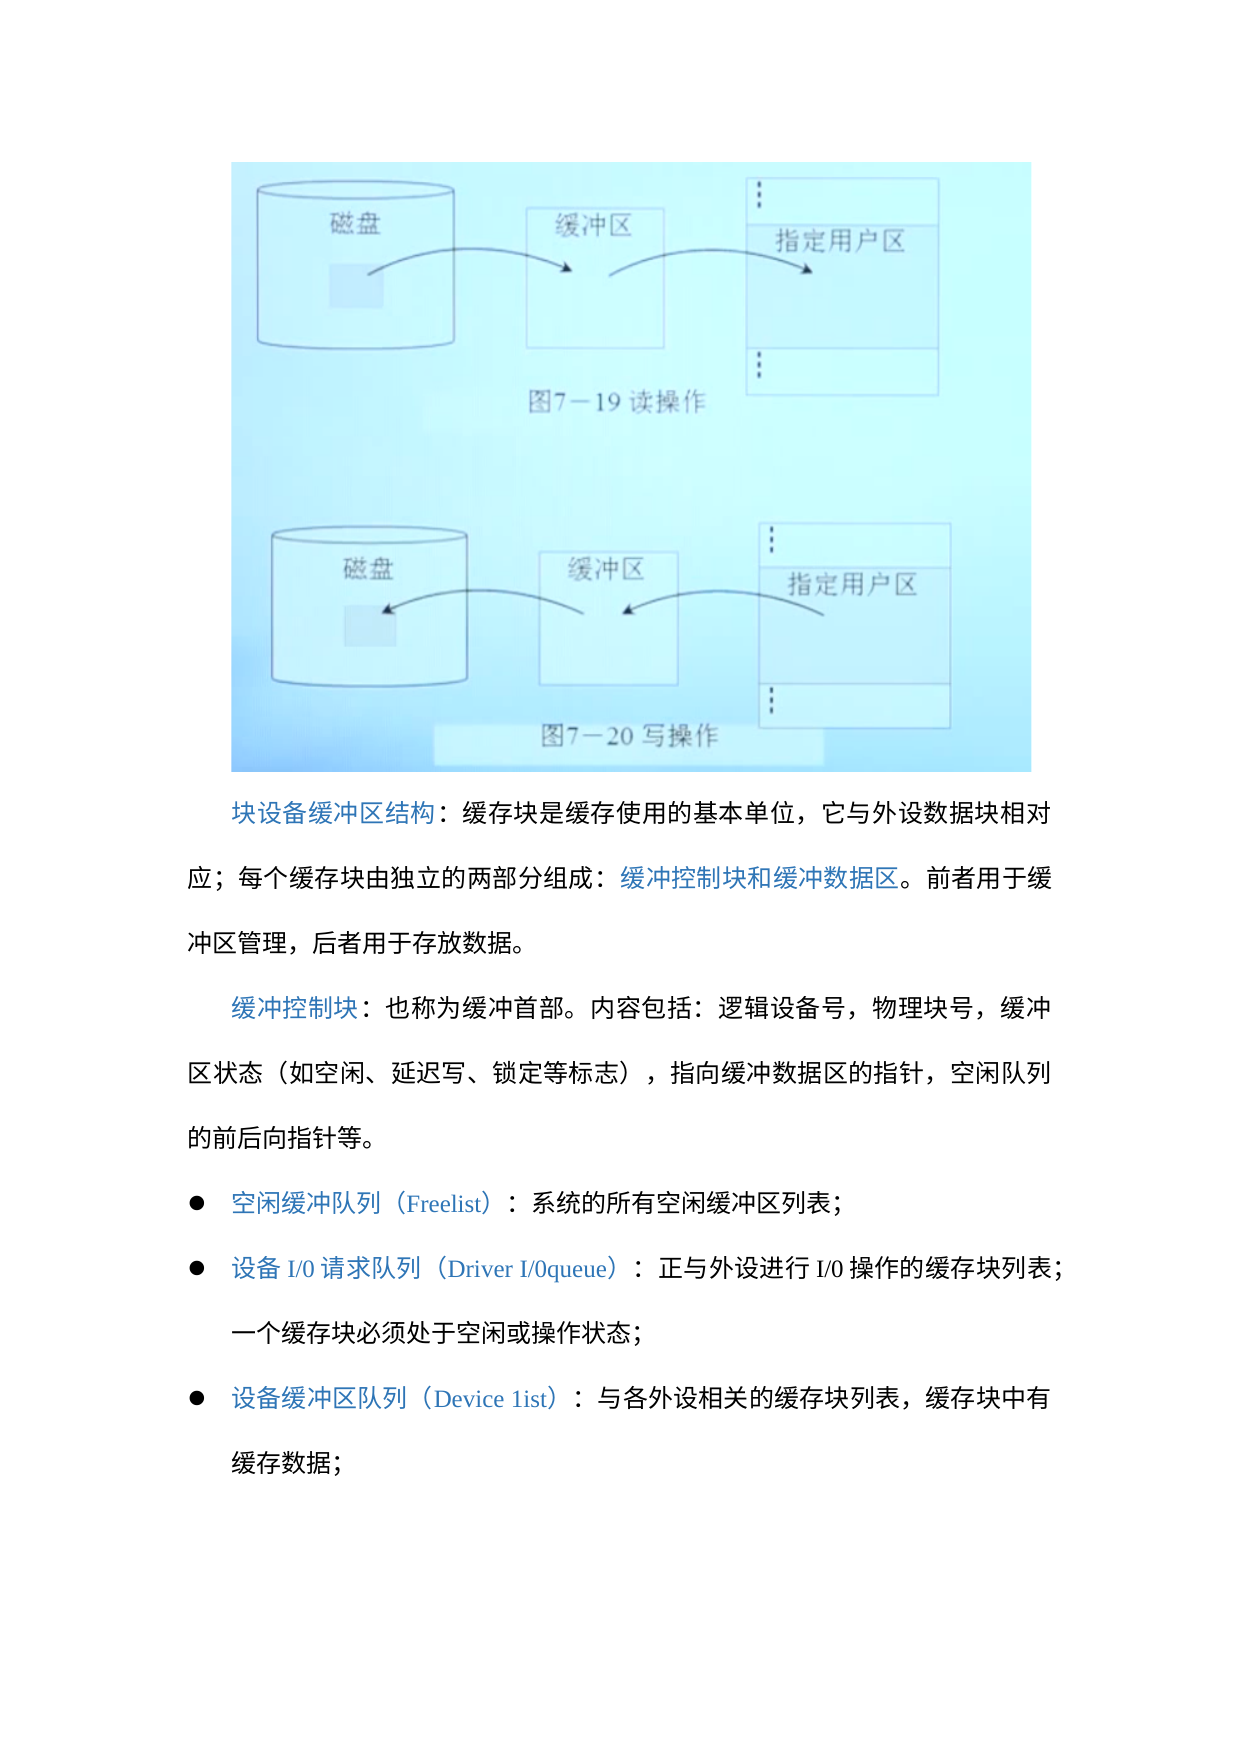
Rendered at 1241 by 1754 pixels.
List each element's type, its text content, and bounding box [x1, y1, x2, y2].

text 块设备缓冲区结构：缓存块是缓存使用的基本单位，它与外设数据块相对应；每个缓存块由独立的两部分组成：缓冲控制块和缓冲数据区。前者用于缓冲区管理，后者用于存放数据。 [187, 779, 1053, 974]
picture [231, 162, 1032, 772]
text 缓冲控制块：也称为缓冲首部。内容包括：逻辑设备号，物理块号，缓冲区状态（如空闲、延迟写、锁定等标志），指向缓冲数据区的指针，空闲队列的前后向指针等。 [187, 974, 1053, 1169]
list 设备I/0请求队列（Driver I/0queue）：正与外设进行I/0操作的缓存块列表；一个缓存块必须处于空闲或操作状态； [187, 1234, 1053, 1364]
list 空闲缓冲队列（Freelist）：系统的所有空闲缓冲区列表； [187, 1169, 1053, 1234]
list 设备缓冲区队列（Device 1ist）：与各外设相关的缓存块列表，缓存块中有缓存数据； [187, 1364, 1053, 1494]
